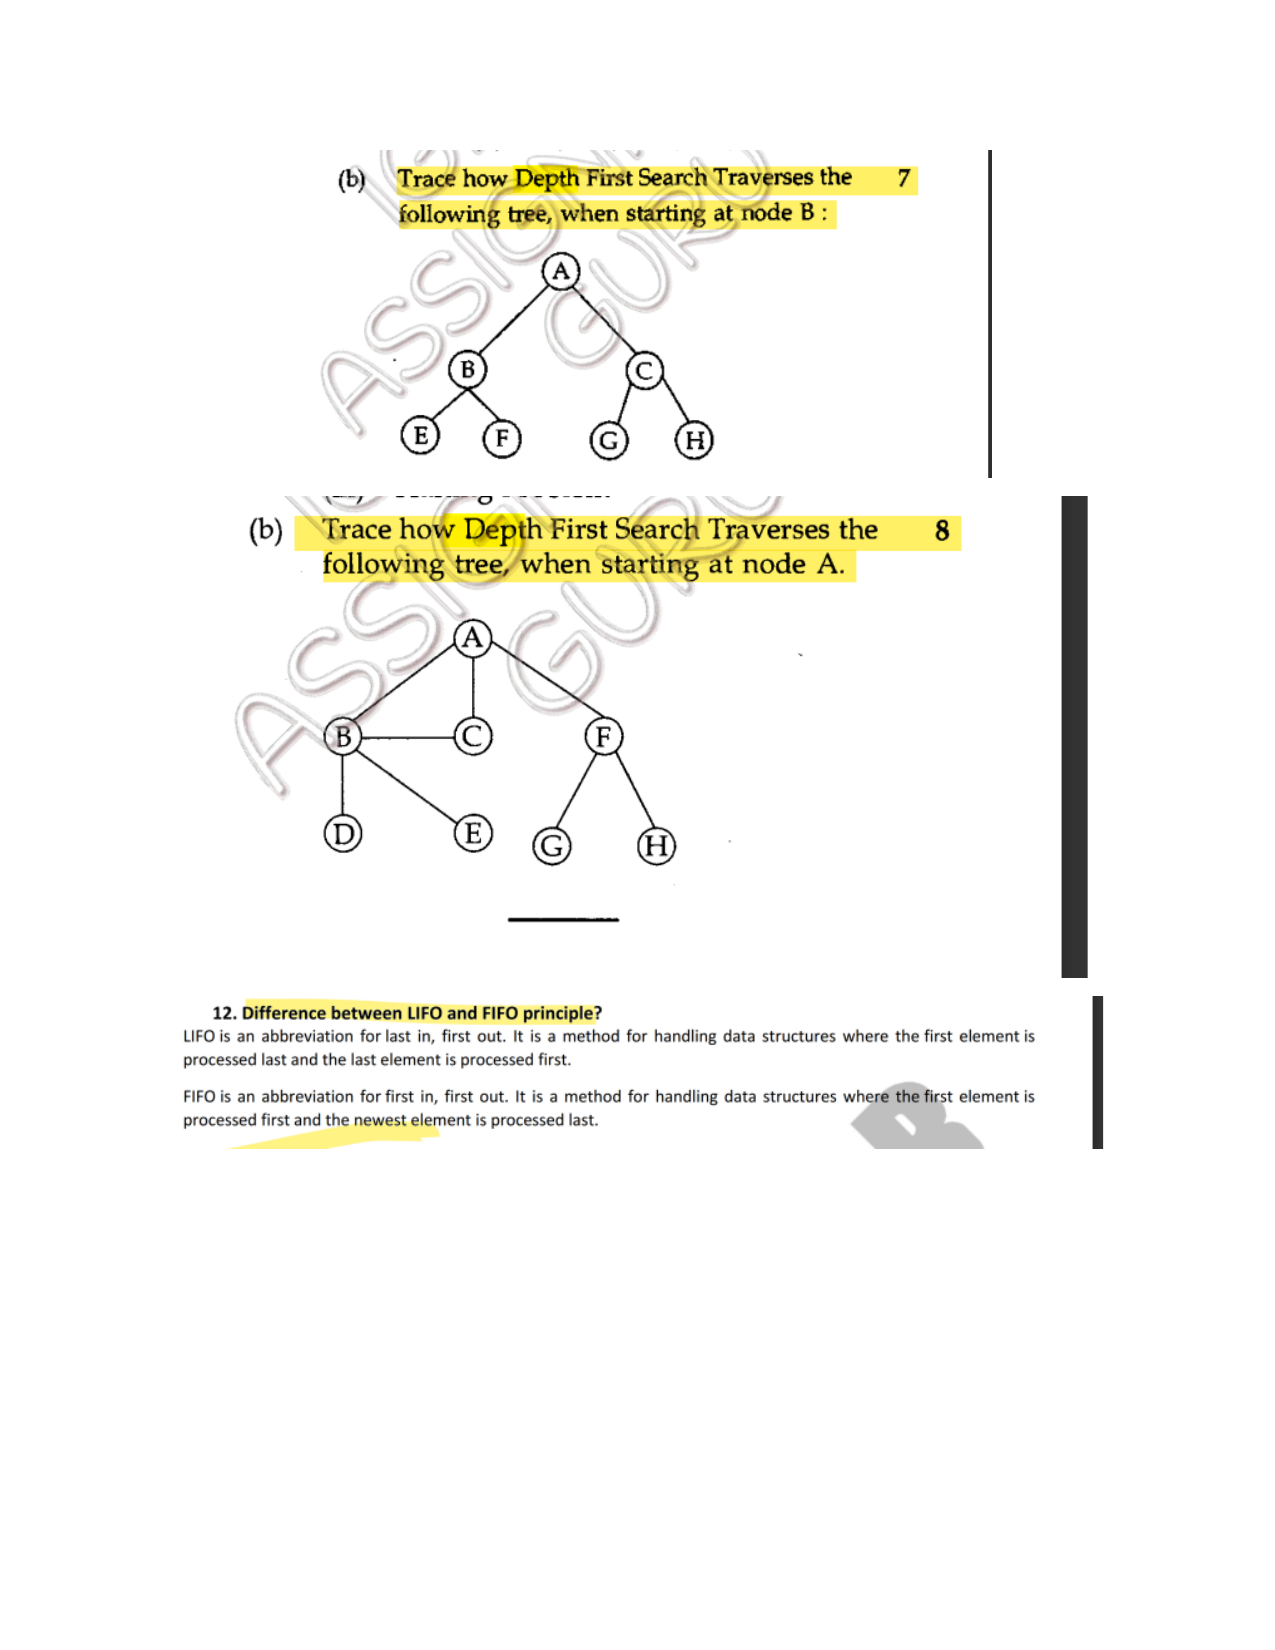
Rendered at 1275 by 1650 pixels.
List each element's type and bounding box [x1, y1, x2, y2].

picture [187, 496, 1088, 978]
picture [283, 150, 992, 478]
picture [171, 996, 1104, 1149]
